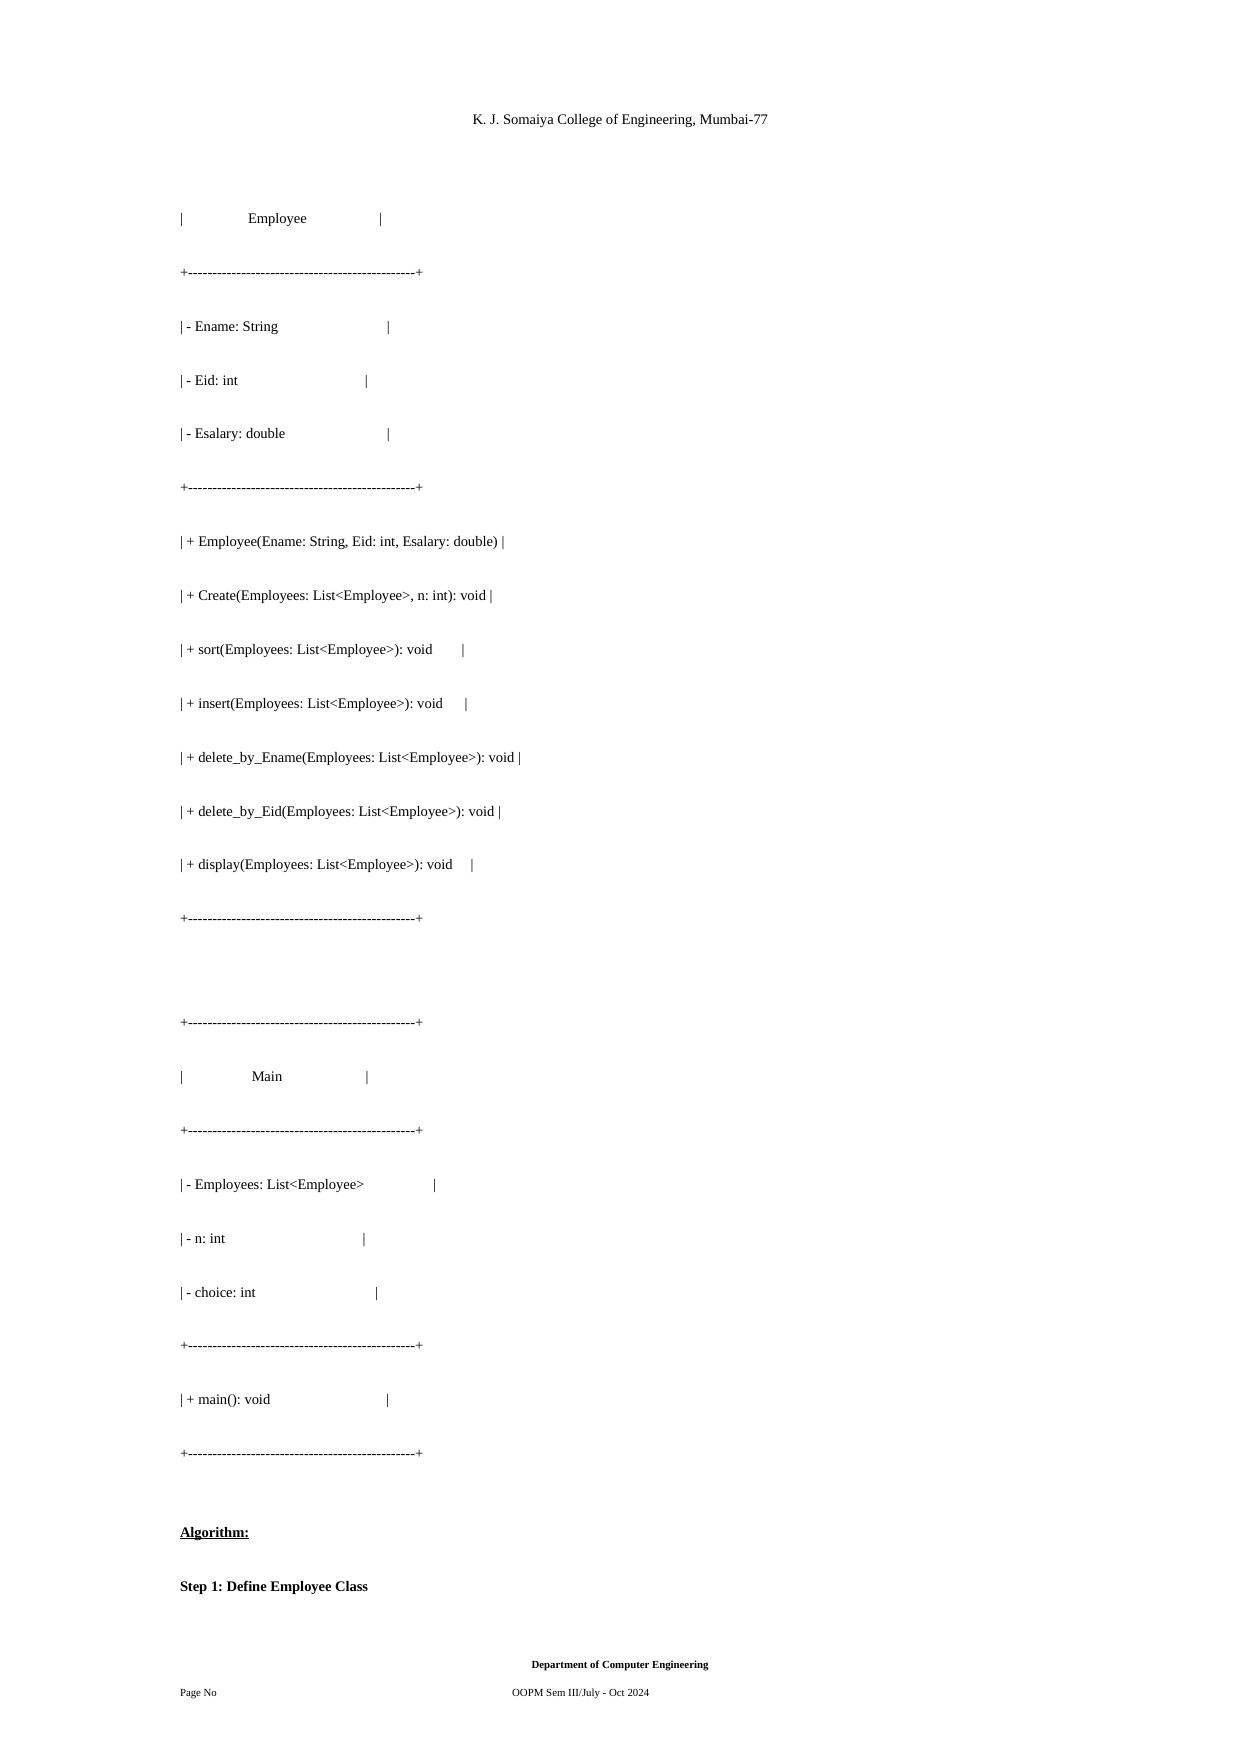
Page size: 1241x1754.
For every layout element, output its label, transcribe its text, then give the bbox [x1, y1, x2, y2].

text | Main | [180, 1056, 1060, 1085]
text | + main(): void | [180, 1379, 1060, 1408]
text +-----------------------------------------------+ [180, 1110, 1060, 1138]
text | + insert(Employees: List<Employee>): void | [180, 683, 1060, 711]
text | + sort(Employees: List<Employee>): void | [180, 629, 1060, 657]
text | + delete_by_Ename(Employees: List<Employee>): void | [180, 736, 1060, 765]
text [180, 467, 1060, 496]
text | + Create(Employees: List<Employee>, n: int): void | [180, 575, 1060, 604]
text +-----------------------------------------------+ [180, 1325, 1060, 1354]
text | Employee | [180, 198, 1060, 227]
text | - Eid: int | [180, 359, 1060, 388]
picture [592, 58, 675, 128]
text Algorithm: [180, 1512, 1060, 1541]
text | - Employees: List<Employee> | [180, 1164, 1060, 1192]
text | - choice: int | [180, 1271, 1060, 1300]
text | - n: int | [180, 1217, 1060, 1246]
text | + delete_by_Eid(Employees: List<Employee>): void | [180, 790, 1060, 819]
text +-----------------------------------------------+ [180, 1002, 1060, 1031]
text | - Esalary: double | [180, 413, 1060, 442]
text | + Employee(Ename: String, Eid: int, Esalary: double) | [180, 521, 1060, 550]
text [180, 252, 1060, 281]
text +-----------------------------------------------+ [180, 1433, 1060, 1462]
text +-----------------------------------------------+ [180, 898, 1060, 927]
text Step 1: Define Employee Class [180, 1566, 1060, 1594]
text | - Ename: String | [180, 306, 1060, 334]
text | + display(Employees: List<Employee>): void | [180, 844, 1060, 873]
